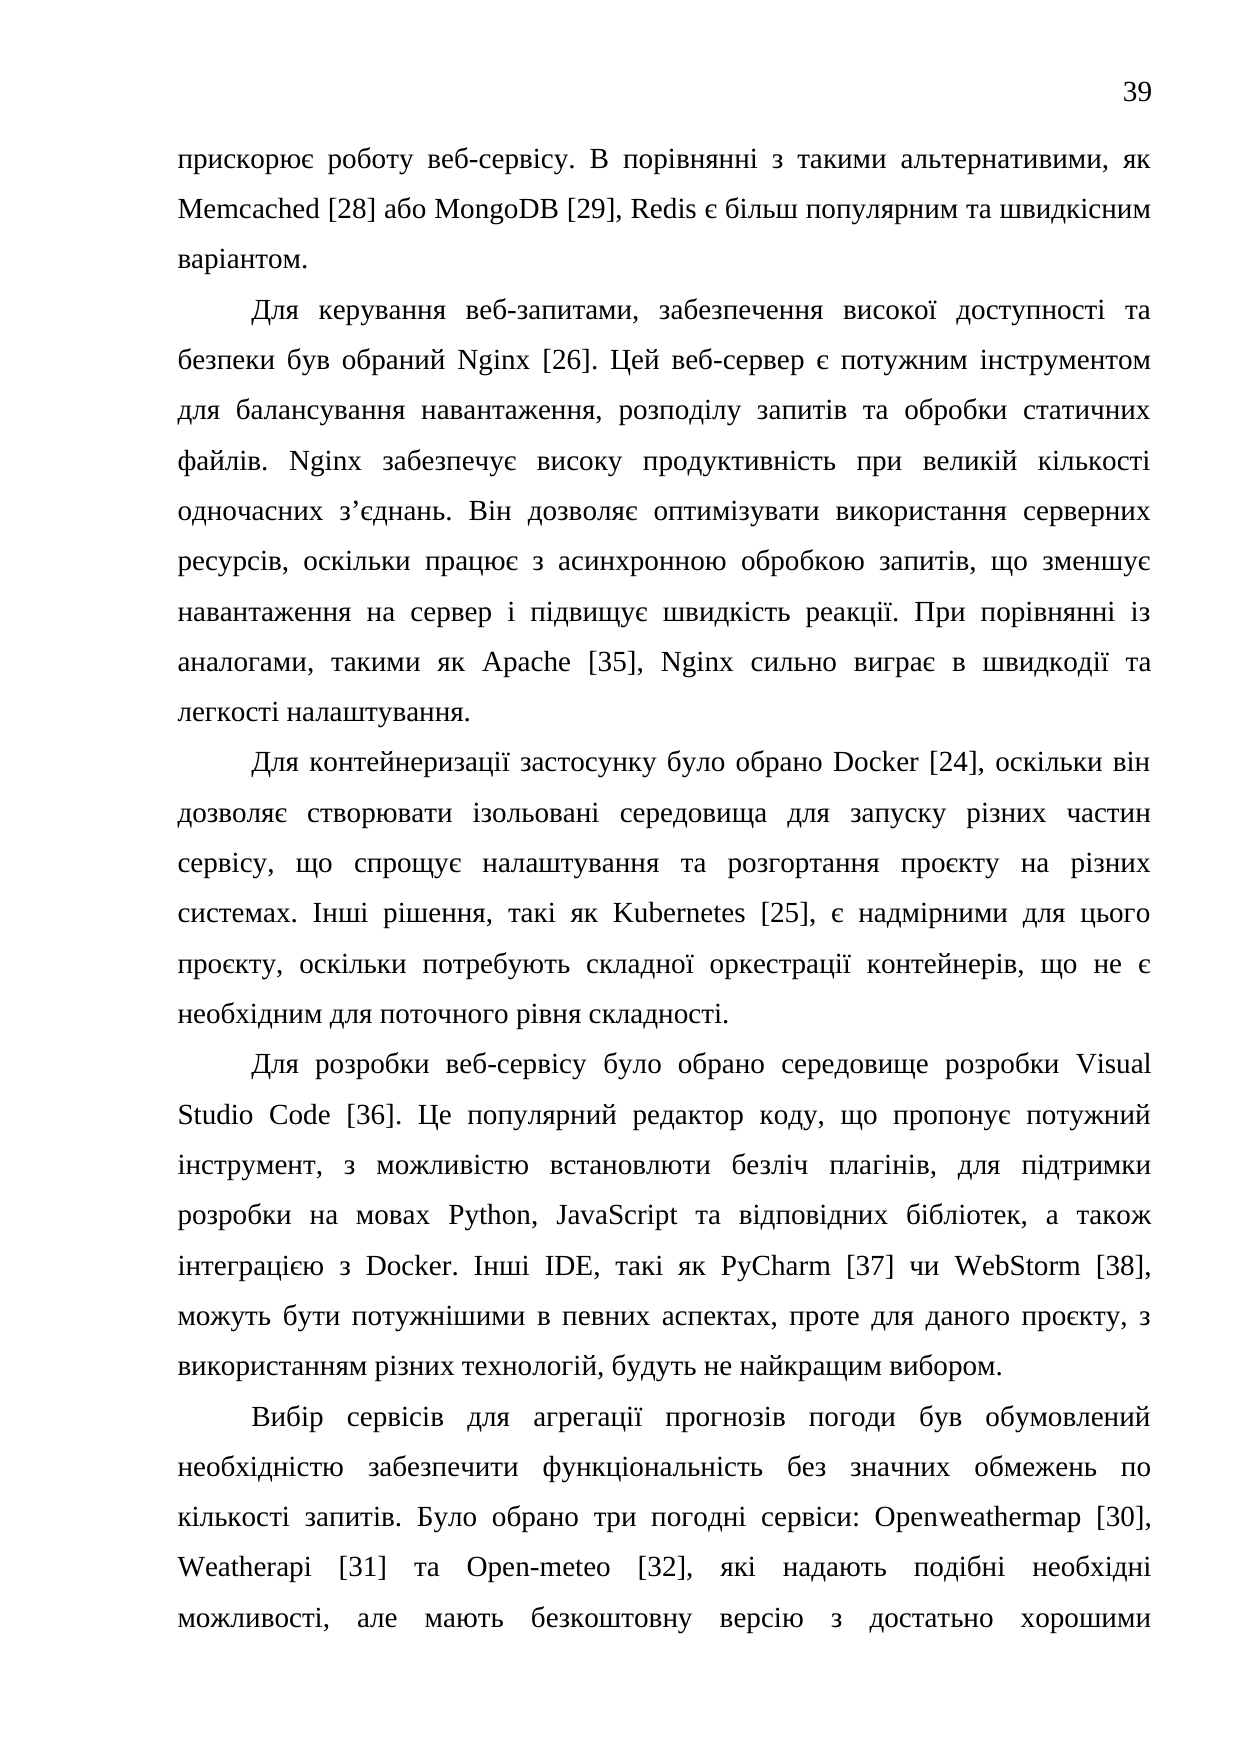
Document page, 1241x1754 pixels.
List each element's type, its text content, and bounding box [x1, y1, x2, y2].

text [177, 141, 1152, 275]
text Для контейнеризації застосунку було обрано Docker [24], оскільки він дозволяє створювати ізольовані середовища для запуску різних частин сервісу, що спрощує налаштування та розгортання проєкту на різних системах. Інші рішення, такі як Kubernetes [25], є надмірними для цього проєкту, оскільки потребують складної оркестрації контейнерів, що не є необхідним для поточного рівня складності. [177, 744, 1152, 1030]
text Для керування веб-запитами, забезпечення високої доступності та безпеки був обраний Nginx [26]. Цей веб-сервер є потужним інструментом для балансування навантаження, розподілу запитів та обробки статичних файлів. Nginx забезпечує високу продуктивність при великій кількості одночасних з’єднань. Він дозволяє оптимізувати використання серверних ресурсів, оскільки працює з асинхронною обробкою запитів, що зменшує навантаження на сервер і підвищує швидкість реакції. При порівнянні із аналогами, такими як Apache [35], Nginx сильно виграє в швидкодії та легкості налаштування. [177, 292, 1152, 728]
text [177, 1399, 1152, 1633]
text Для розробки веб-сервісу було обрано середовище розробки Visual Studio Code [36]. Це популярний редактор коду, що пропонує потужний інструмент, з можливістю встановлюти безліч плагінів, для підтримки розробки на мовах Python, JavaScript та відповідних бібліотек, а також інтеграцією з Docker. Інші IDE, такі як PyCharm [37] чи WebStorm [38], можуть бути потужнішими в певних аспектах, проте для даного проєкту, з використанням різних технологій, будуть не найкращим вибором. [177, 1046, 1152, 1382]
